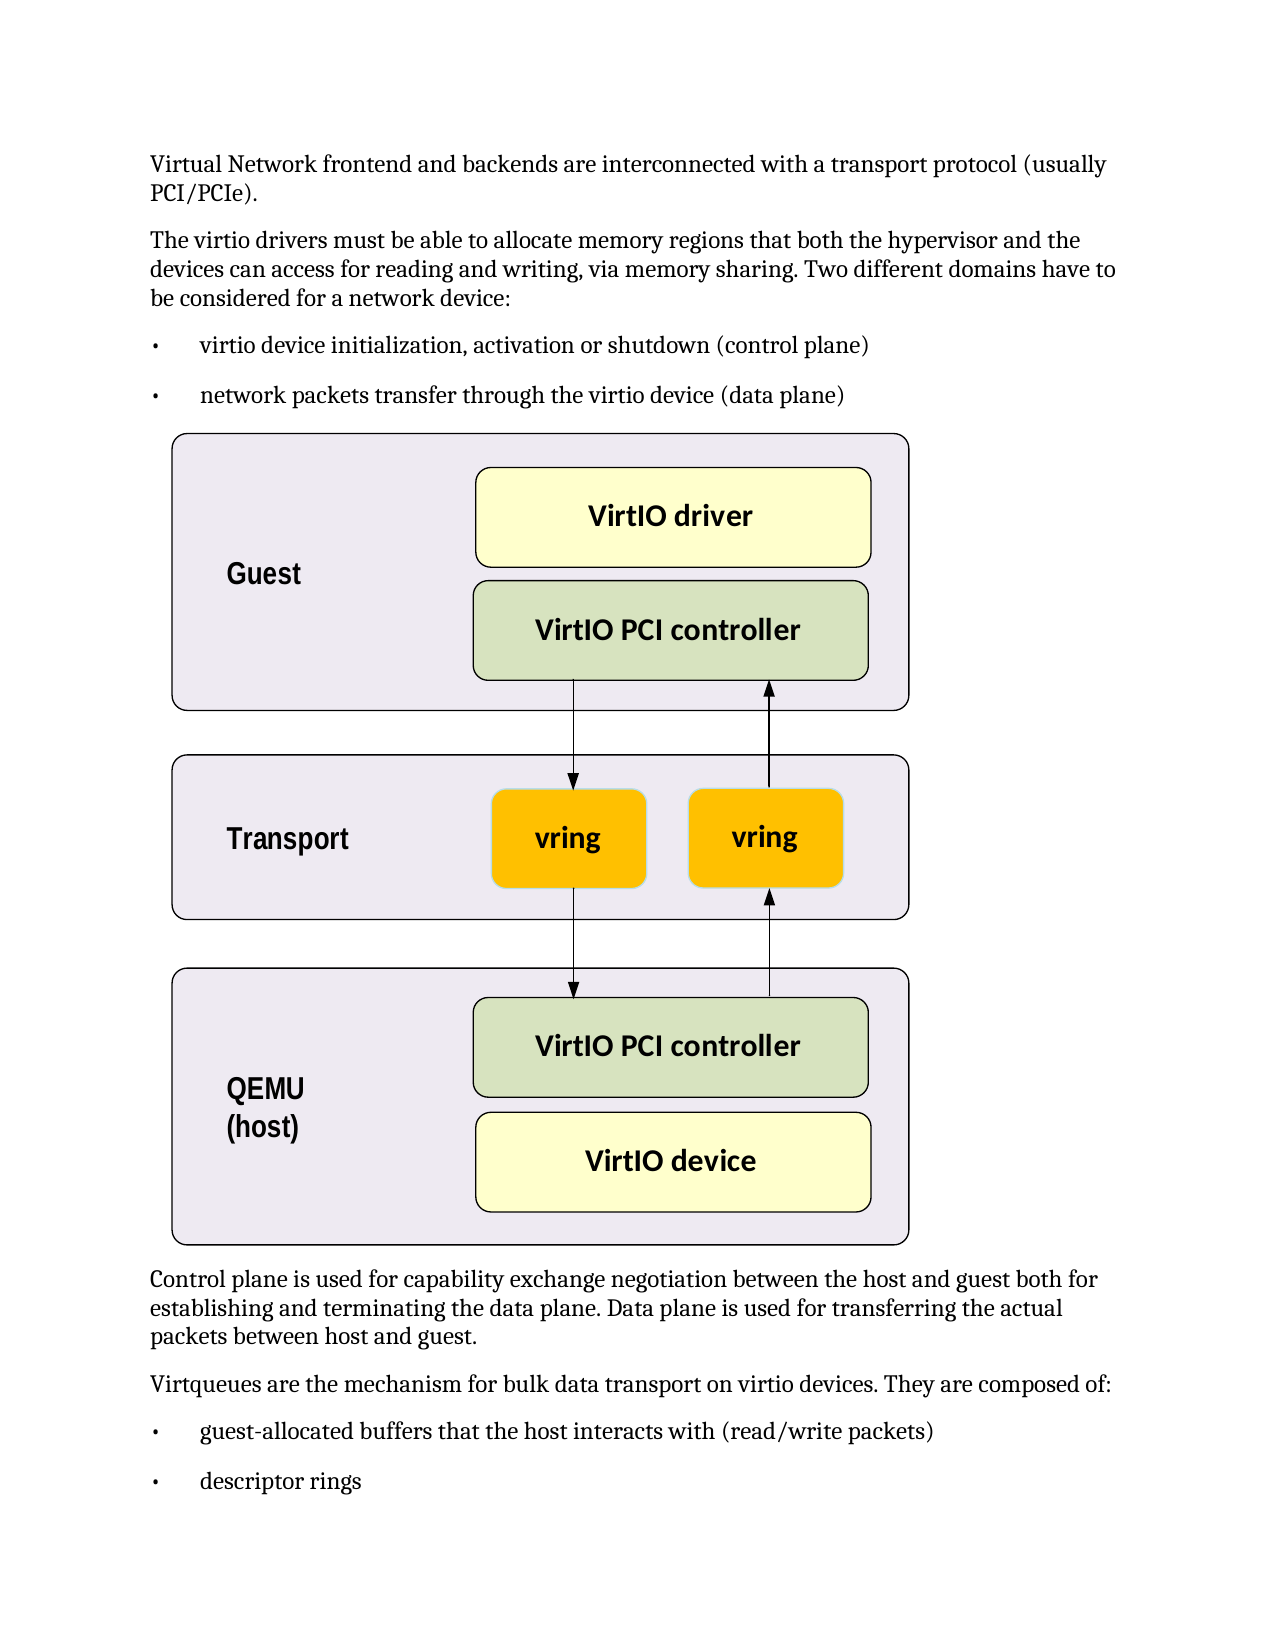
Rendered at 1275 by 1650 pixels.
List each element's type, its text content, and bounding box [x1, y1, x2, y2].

list virtio device initialization, activation or shutdown (control plane) [150, 331, 1125, 360]
text Virtual Network frontend and backends are interconnected with a transport protocol (usually PCI/PCIe). [150, 150, 1125, 207]
text Virtqueues are the mechanism for bulk data transport on virtio devices. They are composed of: [150, 1370, 1125, 1398]
list network packets transfer through the virtio device (data plane) [150, 381, 1125, 409]
list descriptor rings [150, 1467, 1125, 1496]
list guest-allocated buffers that the host interacts with (read/write packets) [150, 1417, 1125, 1446]
text Control plane is used for capability exchange negotiation between the host and guest both for establishing and terminating the data plane. Data plane is used for transferring the actual packets between host and guest. [150, 1265, 1125, 1351]
text The virtio drivers must be able to allocate memory regions that both the hypervisor and the devices can access for reading and writing, via memory sharing. Two different domains have to be considered for a network device: [150, 226, 1125, 312]
